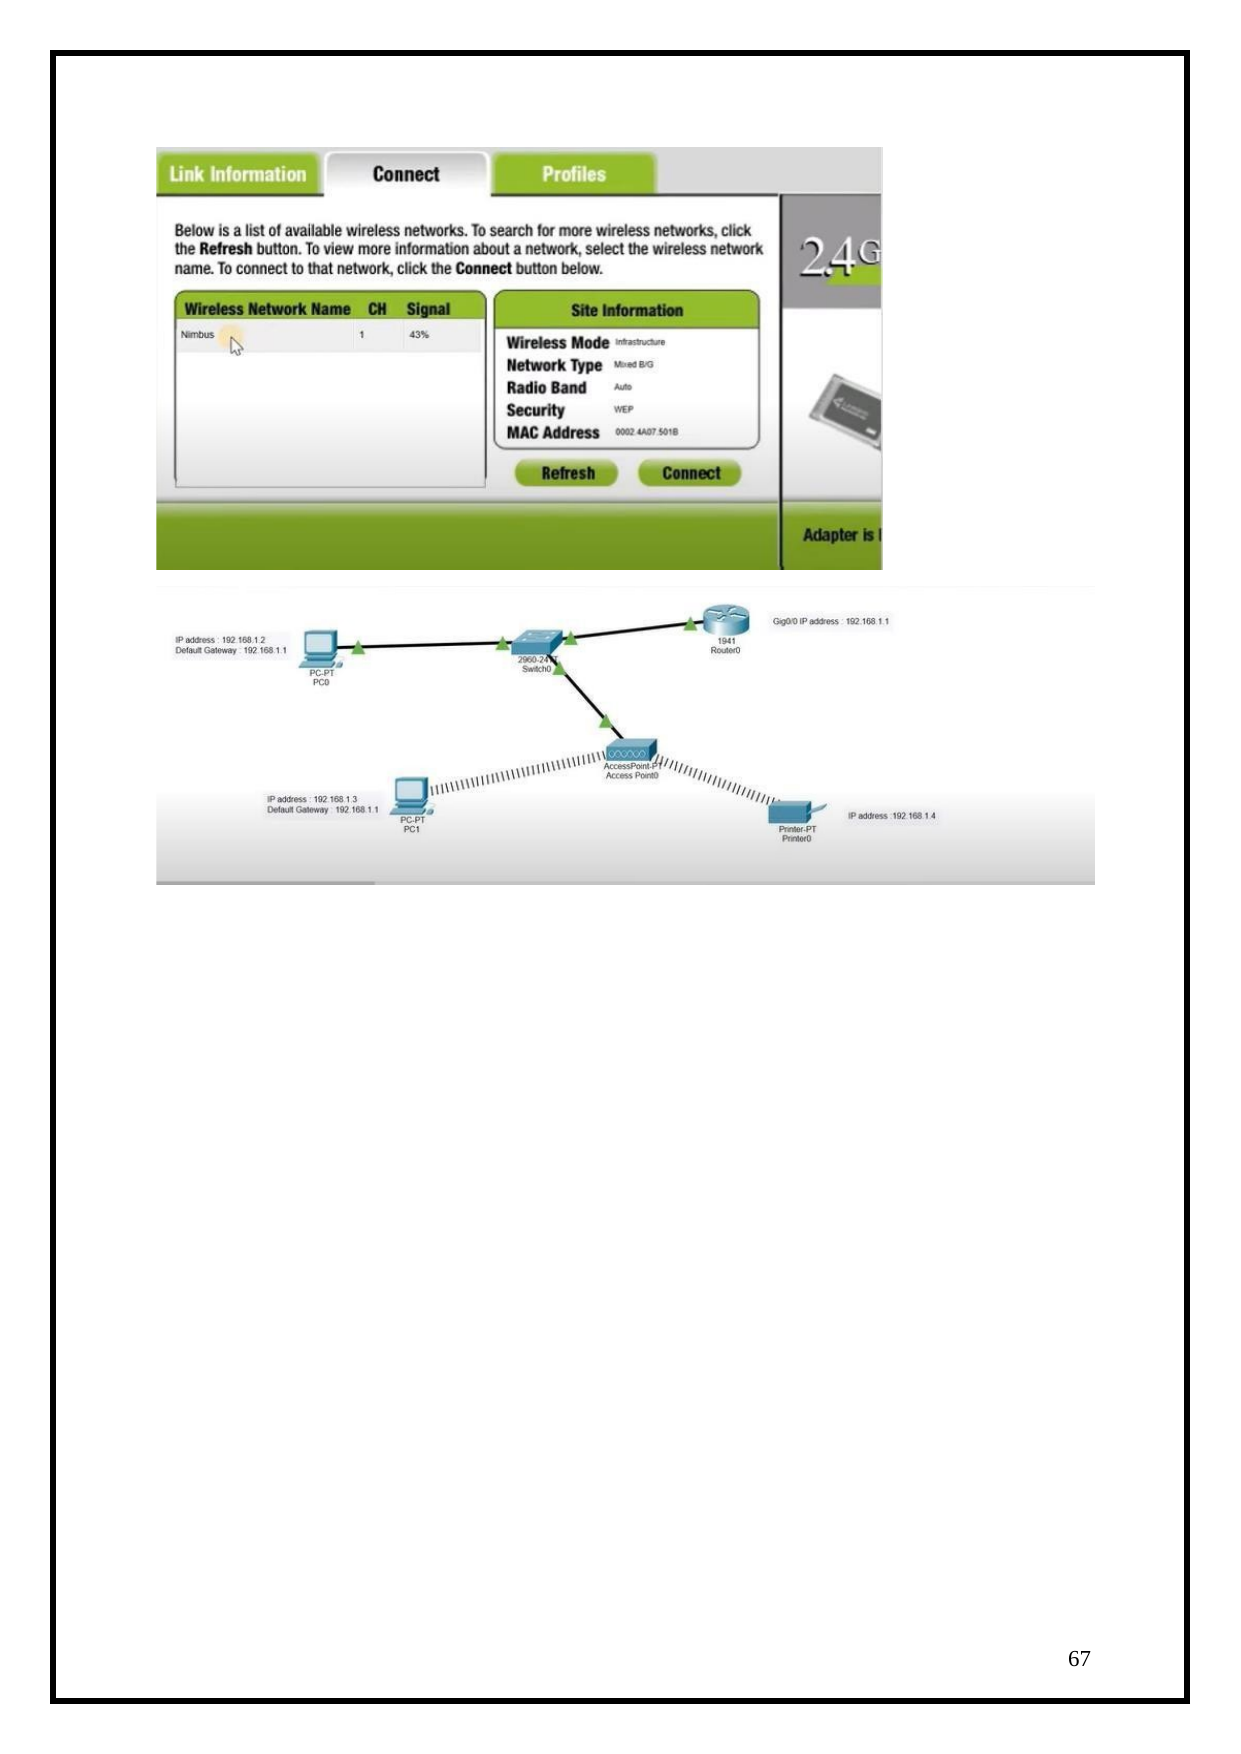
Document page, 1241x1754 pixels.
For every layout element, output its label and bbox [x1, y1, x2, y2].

picture [156, 147, 883, 570]
picture [156, 586, 1095, 885]
